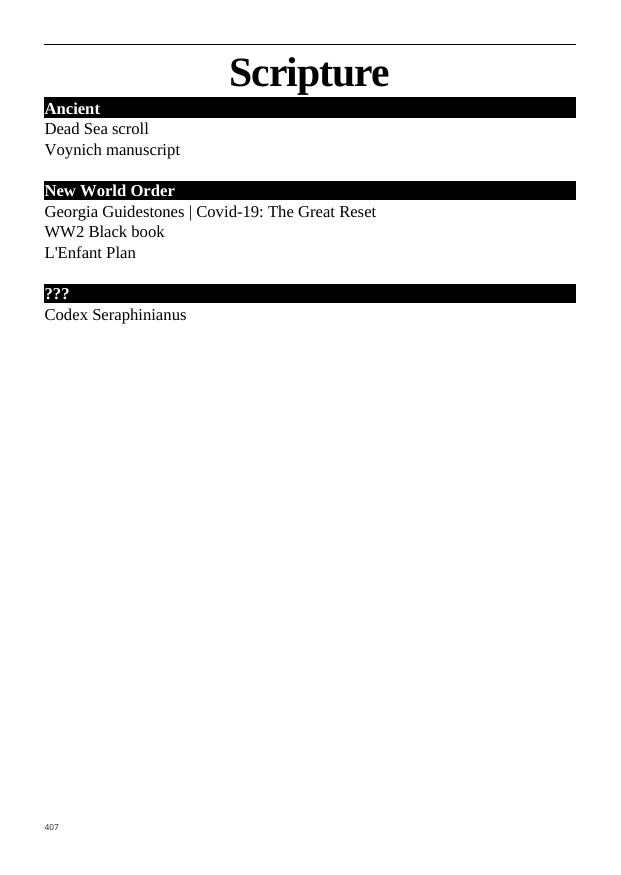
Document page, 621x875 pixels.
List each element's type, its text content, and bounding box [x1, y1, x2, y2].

text Codex Seraphinianus [44, 305, 576, 324]
text WW2 Black book [44, 222, 576, 241]
subtitle ??? [44, 284, 576, 303]
text Dead Sea scroll [44, 119, 576, 138]
subtitle Scripture [44, 45, 576, 97]
subtitle Ancient [44, 98, 576, 118]
subtitle New World Order [44, 181, 576, 200]
text Voynich manuscript [44, 140, 576, 159]
text L'Enfant Plan [44, 243, 576, 262]
text Georgia Guidestones | Covid-19: The Great Reset [44, 202, 576, 221]
